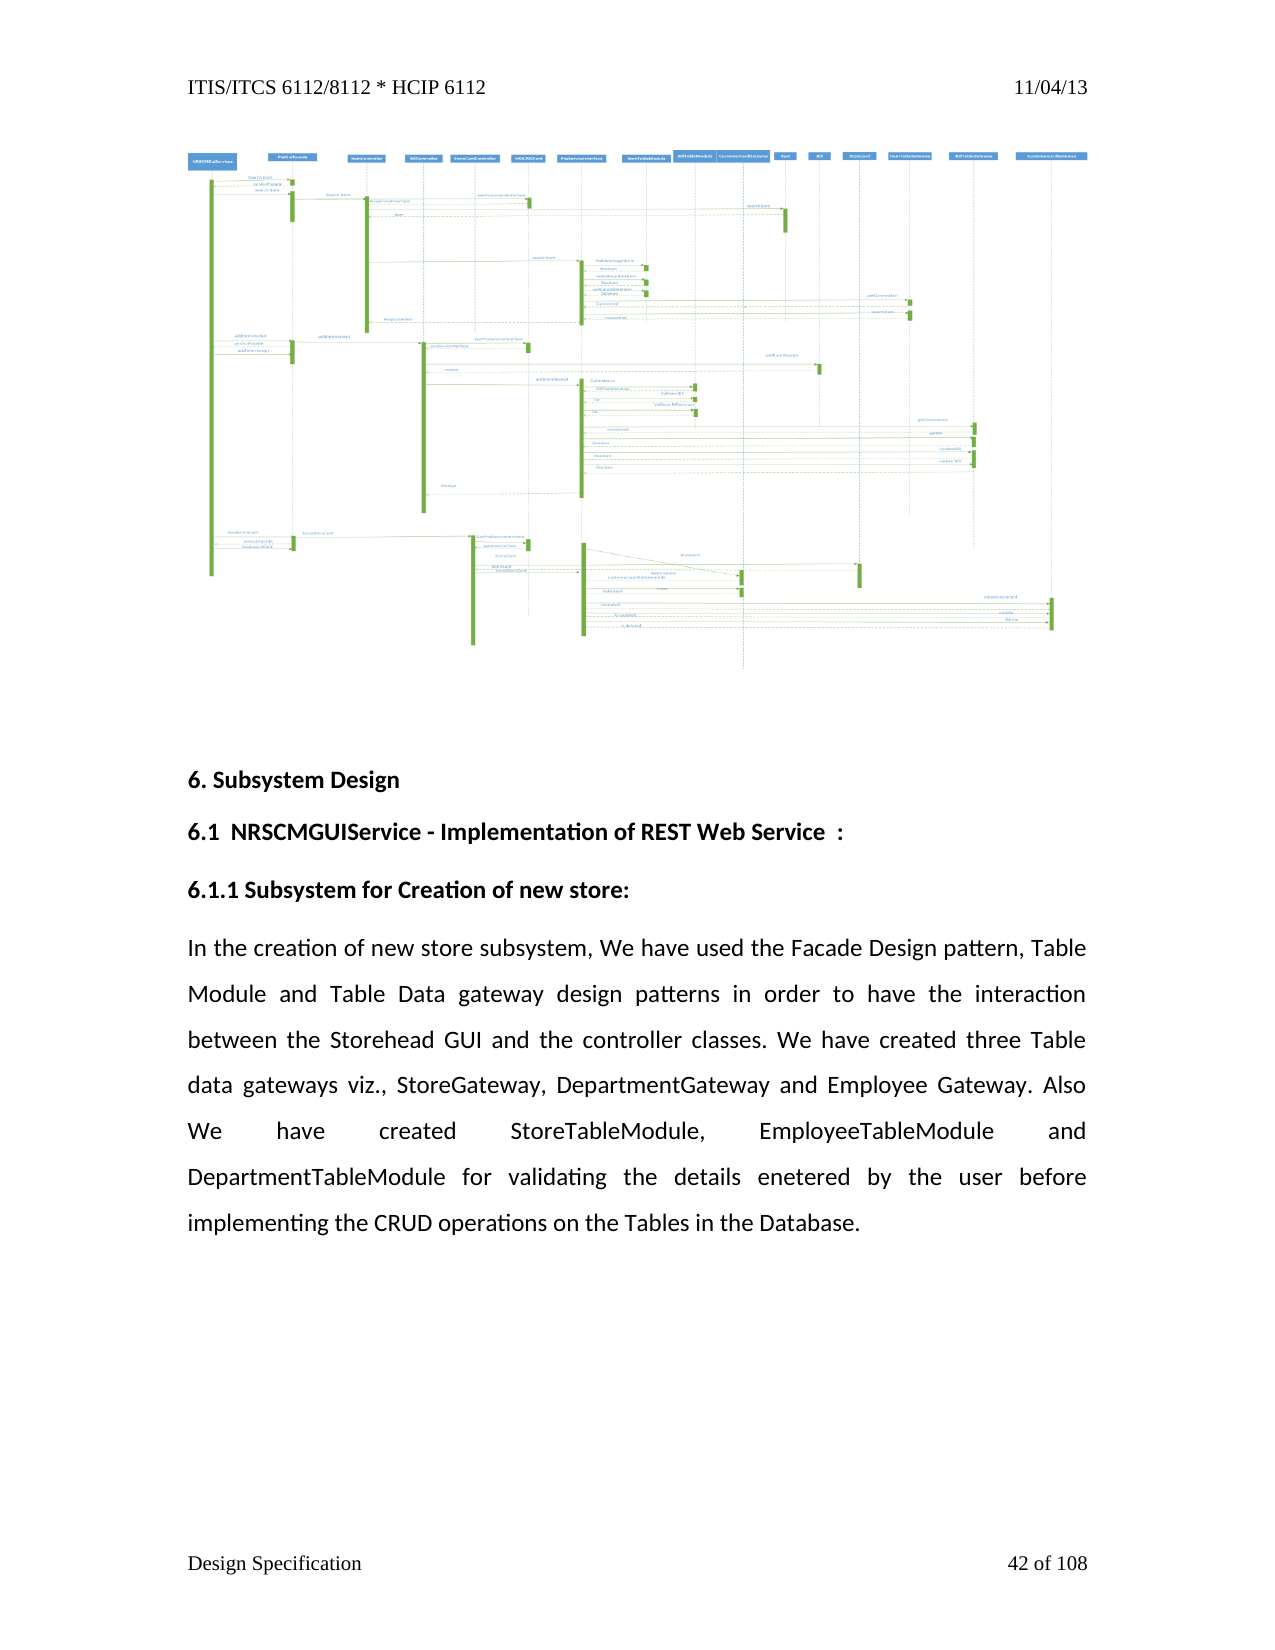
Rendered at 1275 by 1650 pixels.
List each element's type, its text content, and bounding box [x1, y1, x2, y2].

subtitle 6. Subsystem Design [188, 764, 1087, 794]
text 6.1.1 Subsystem for Creation of new store: [187, 874, 1087, 905]
text 6.1 NRSCMGUIService - Implementation of REST Web Service : [187, 816, 1087, 846]
picture [187, 150, 1088, 669]
text In the creation of new store subsystem, We have used the Facade Design pattern, Table Module and Table Data gateway design patterns in order to have the interaction between the Storehead GUI and the controller classes. We have created three Table data gateways viz., StoreGateway, DepartmentGateway and Employee Gateway. Also We have created StoreTableModule, EmployeeTableModule and DepartmentTableModule for validating the details enetered by the user before implementing the CRUD operations on the Tables in the Database. [187, 932, 1087, 1237]
